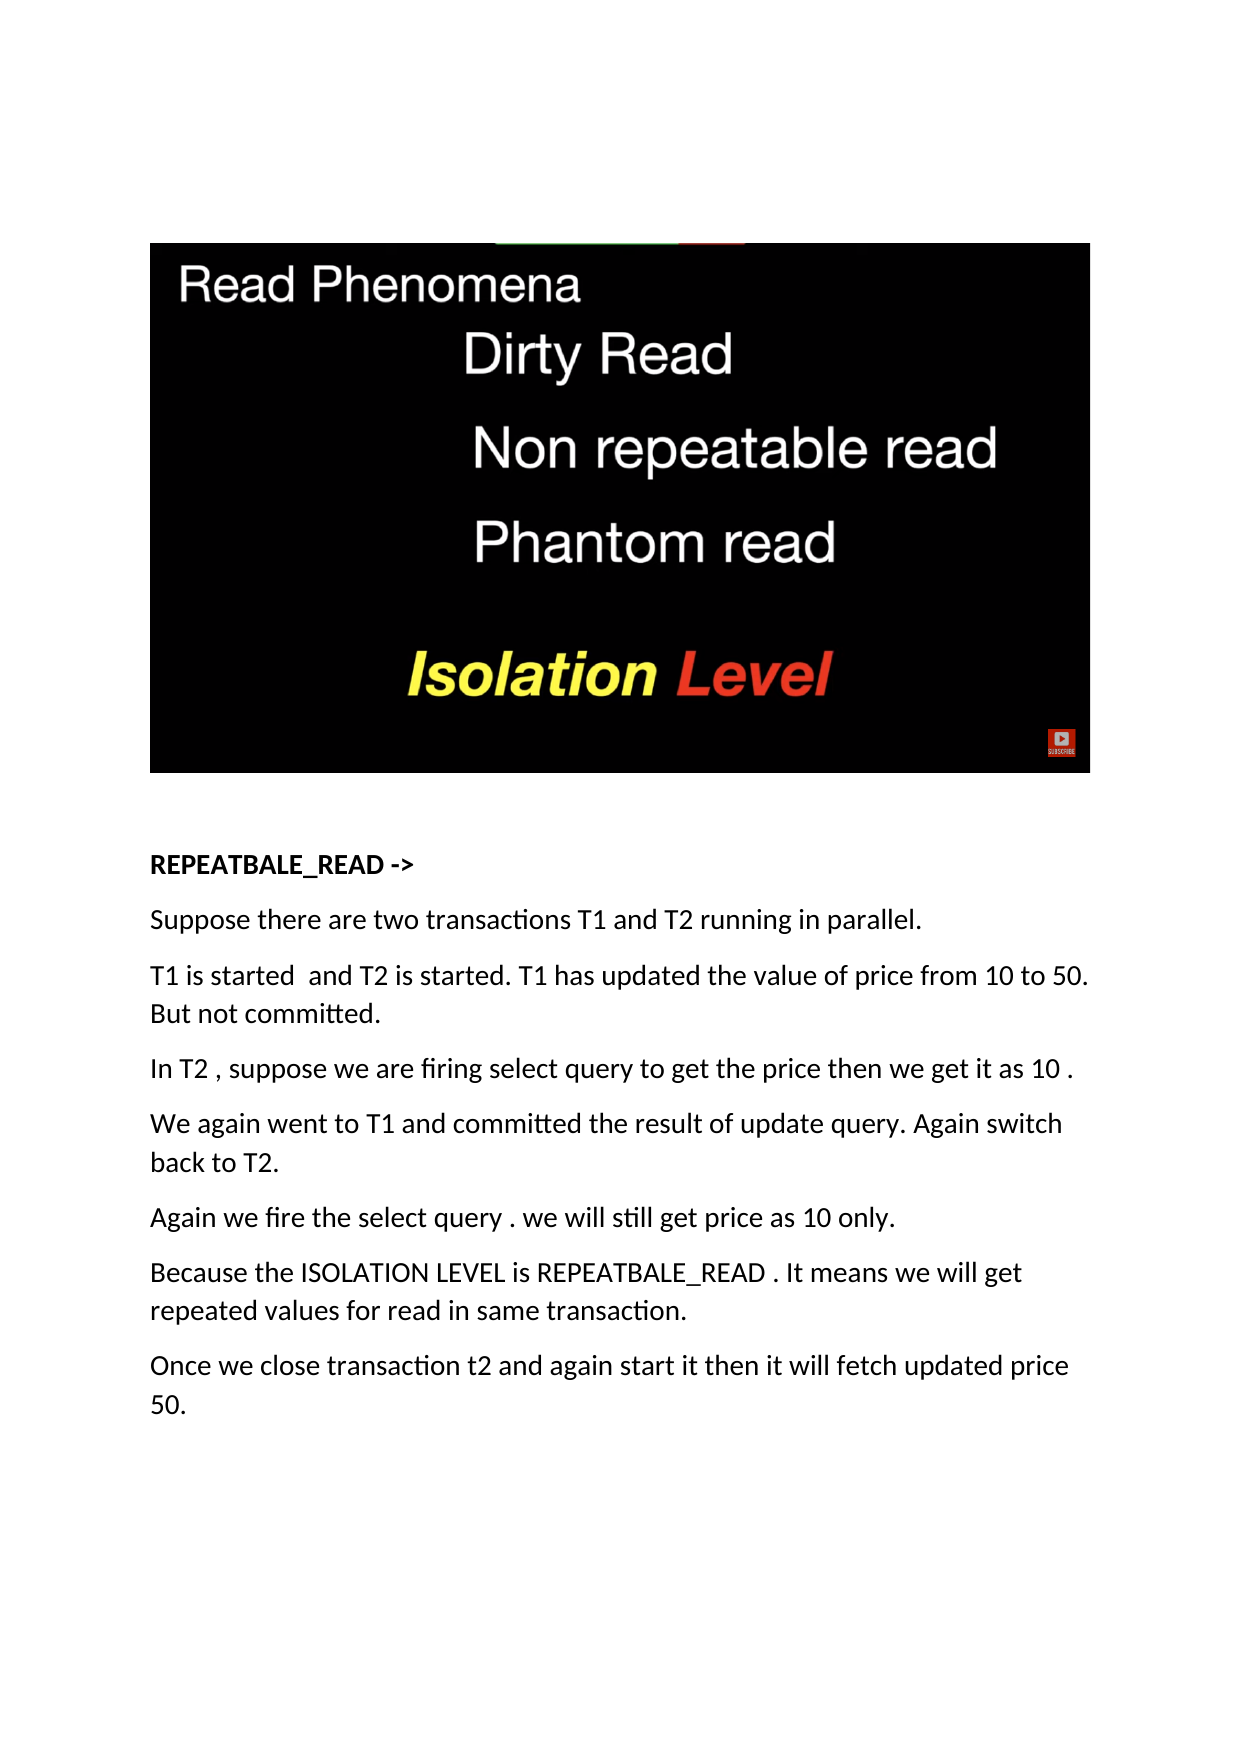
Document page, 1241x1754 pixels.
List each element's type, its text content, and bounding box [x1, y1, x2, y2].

text T1 is started and T2 is started. T1 has updated the value of price from 10 to 50. But not committed. [150, 957, 1090, 1031]
picture [150, 243, 1091, 773]
text Suppose there are two transactions T1 and T2 running in parallel. [150, 901, 1090, 937]
text Because the ISOLATION LEVEL is REPEATBALE_READ . It means we will get repeated values for read in same transaction. [150, 1254, 1090, 1328]
text REPEATBALE_READ -> [150, 846, 1090, 882]
text Again we fire the select query . we will still get price as 10 only. [150, 1199, 1090, 1234]
text In T2 , suppose we are firing select query to get the price then we get it as 10 . [150, 1050, 1090, 1086]
text Once we close transaction t2 and again start it then it will fetch updated price 50. [150, 1347, 1090, 1421]
text We again went to T1 and committed the result of update query. Again switch back to T2. [150, 1105, 1090, 1179]
